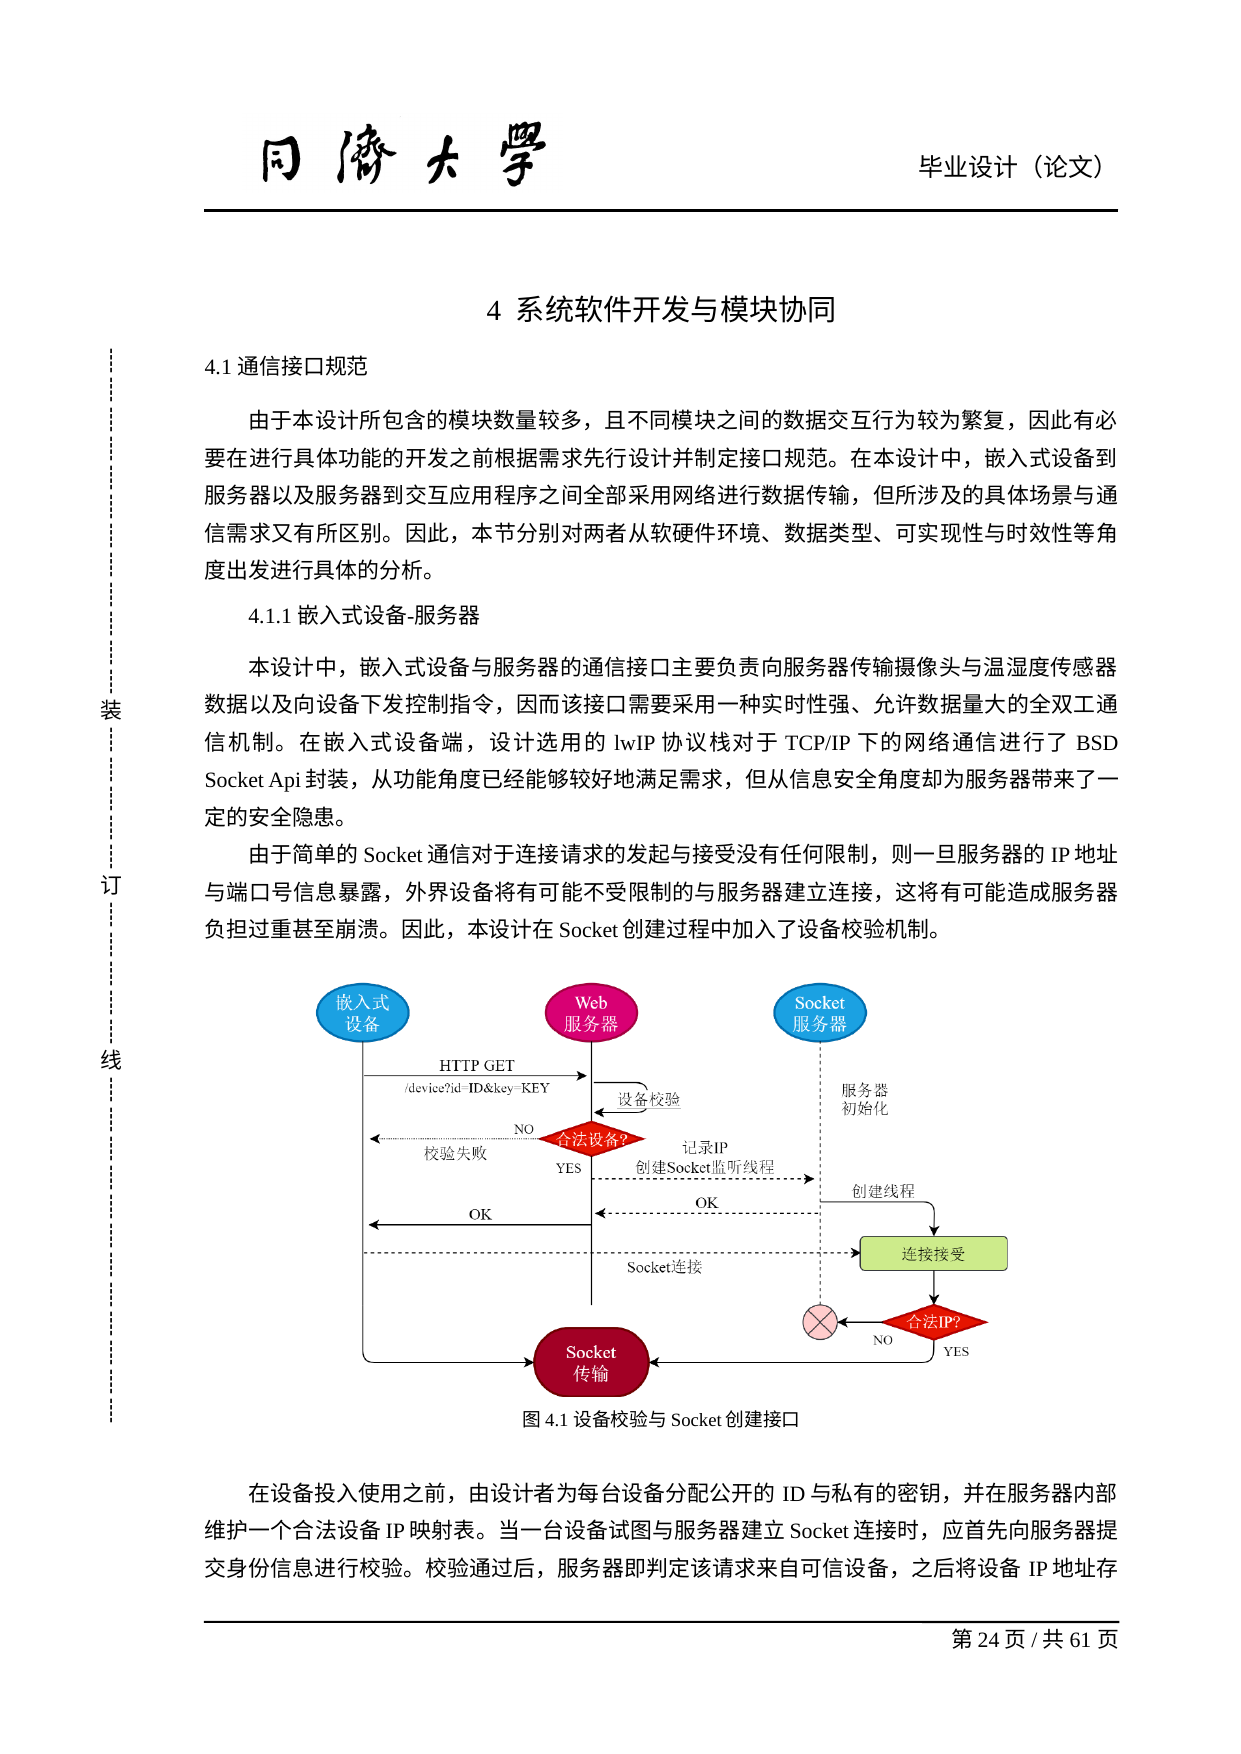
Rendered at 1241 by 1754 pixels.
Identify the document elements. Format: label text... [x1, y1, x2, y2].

text 图4.1 设备校验与Socket创建接口 [204, 1396, 1118, 1434]
text 本设计中，嵌入式设备与服务器的通信接口主要负责向服务器传输摄像头与温湿度传感器数据以及向设备下发控制指令，因而该接口需要采用一种实时性强、允许数据量大的全双工通信机制。在嵌入式设备端，设计选用的lwIP协议栈对于TCP/IP下的网络通信进行了BSD Socket Api封装，从功能角度已经能够较好地满足需求，但从信息安全角度却为服务器带来了一定的安全隐患。 [204, 645, 1118, 833]
text 由于本设计所包含的模块数量较多，且不同模块之间的数据交互行为较为繁复，因此有必要在进行具体功能的开发之前根据需求先行设计并制定接口规范。在本设计中，嵌入式设备到服务器以及服务器到交互应用程序之间全部采用网络进行数据传输，但所涉及的具体场景与通信需求又有所区别。因此，本节分别对两者从软硬件环境、数据类型、可实现性与时效性等角度出发进行具体的分析。 [204, 399, 1118, 586]
text 4 系统软件开发与模块协同 [204, 290, 1118, 327]
picture [315, 982, 1008, 1397]
picture [241, 113, 564, 193]
text 4.1.1 嵌入式设备-服务器 [204, 603, 1114, 628]
text 由于简单的Socket通信对于连接请求的发起与接受没有任何限制，则一旦服务器的IP地址与端口号信息暴露，外界设备将有可能不受限制的与服务器建立连接，这将有可能造成服务器负担过重甚至崩溃。因此，本设计在Socket创建过程中加入了设备校验机制。 [204, 833, 1118, 945]
text 4.1 通信接口规范 [204, 344, 1118, 382]
